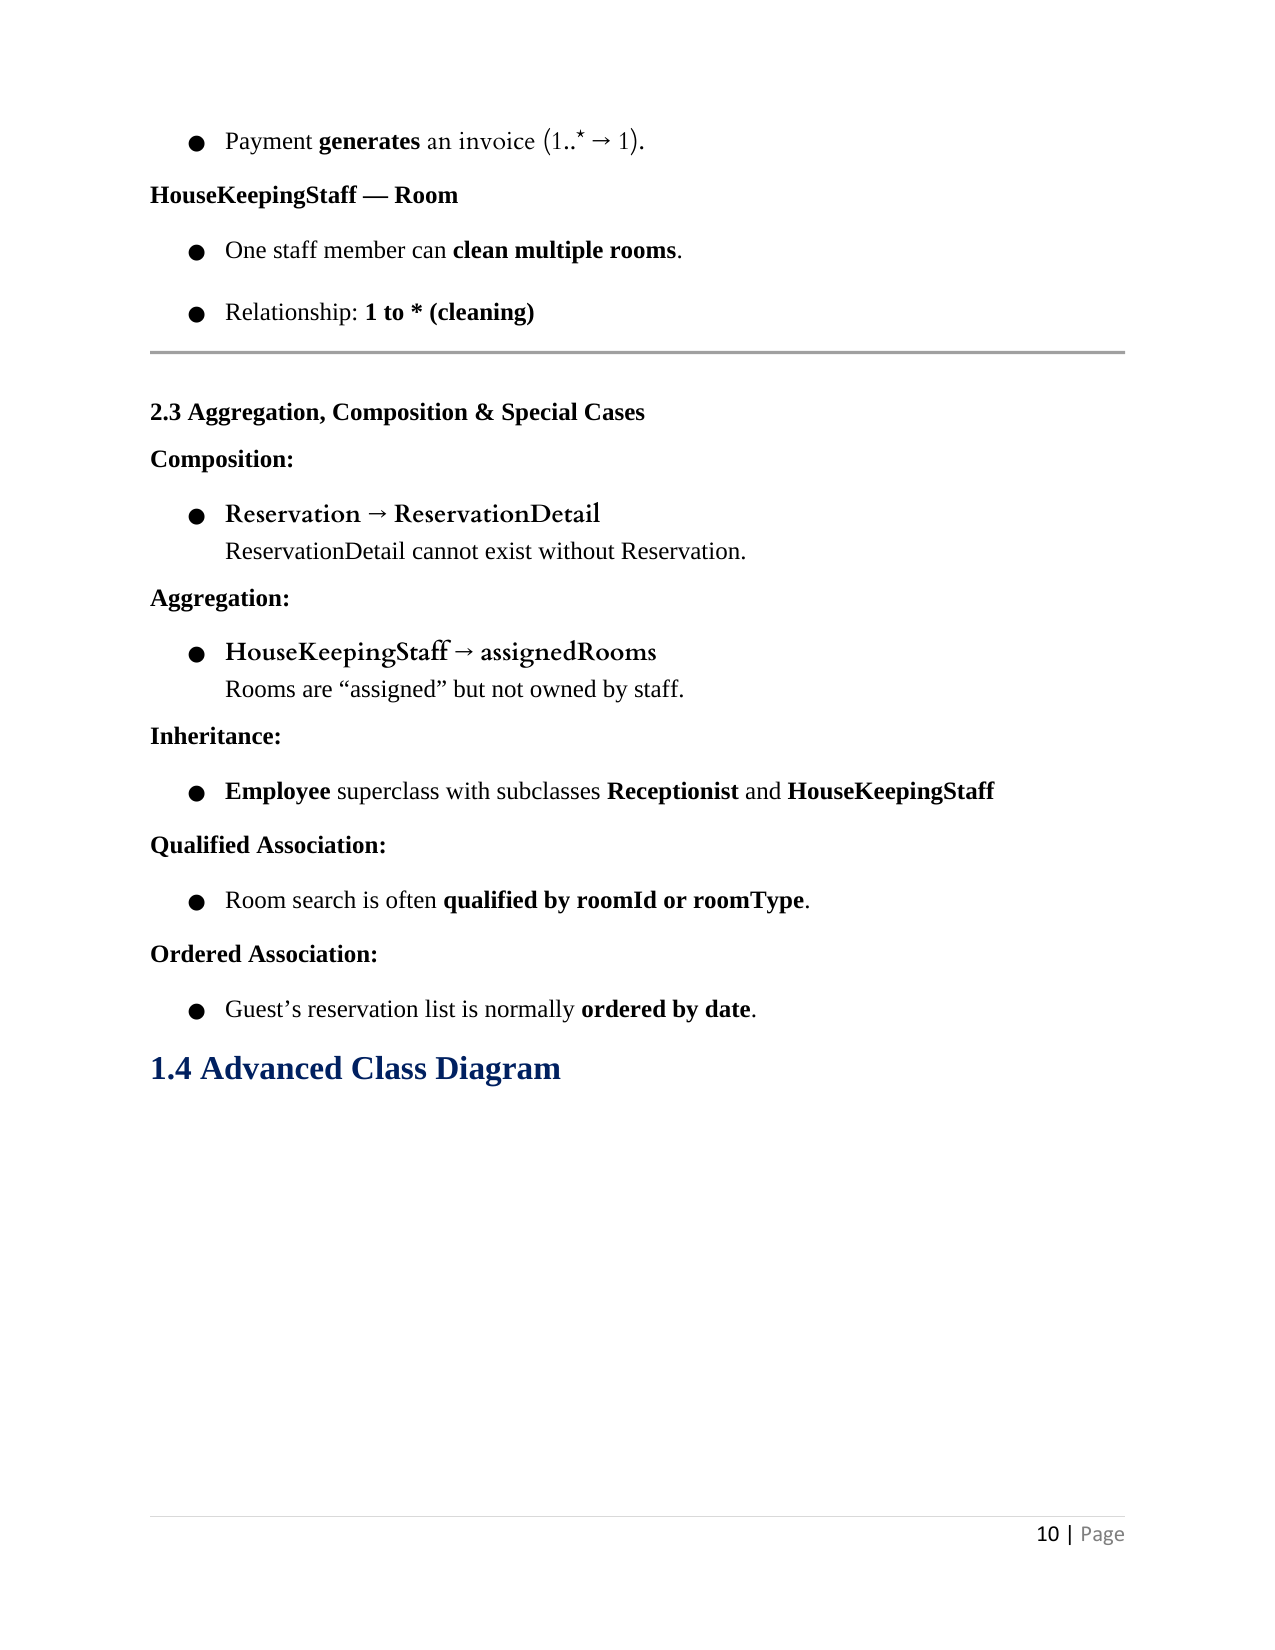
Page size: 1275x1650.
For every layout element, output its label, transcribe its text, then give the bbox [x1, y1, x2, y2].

text HouseKeepingStaff — Room [150, 180, 1125, 209]
list One staff member can clean multiple rooms. [187, 227, 1125, 270]
list Rooms are “assigned” but not owned by staff. [187, 630, 1125, 703]
text Inheritance: [150, 721, 1125, 750]
text Qualified Association: [150, 830, 1125, 859]
list Payment generates [187, 118, 1125, 161]
text 2.3 Aggregation, Composition & Special Cases [150, 397, 1125, 426]
list Employee superclass with subclasses Receptionist and HouseKeepingStaff [187, 768, 1125, 811]
text Aggregation: [150, 583, 1125, 612]
list Room search is often qualified by roomId or roomType. [187, 877, 1125, 920]
text Composition: [150, 444, 1125, 473]
text Ordered Association: [150, 939, 1125, 968]
list Relationship: 1 to * (cleaning) [187, 289, 1125, 332]
list ReservationDetail cannot exist without Reservation. [187, 491, 1125, 564]
list Guest’s reservation list is normally ordered by date. [187, 986, 1125, 1029]
text 1.4 Advanced Class Diagram [150, 1048, 1125, 1087]
